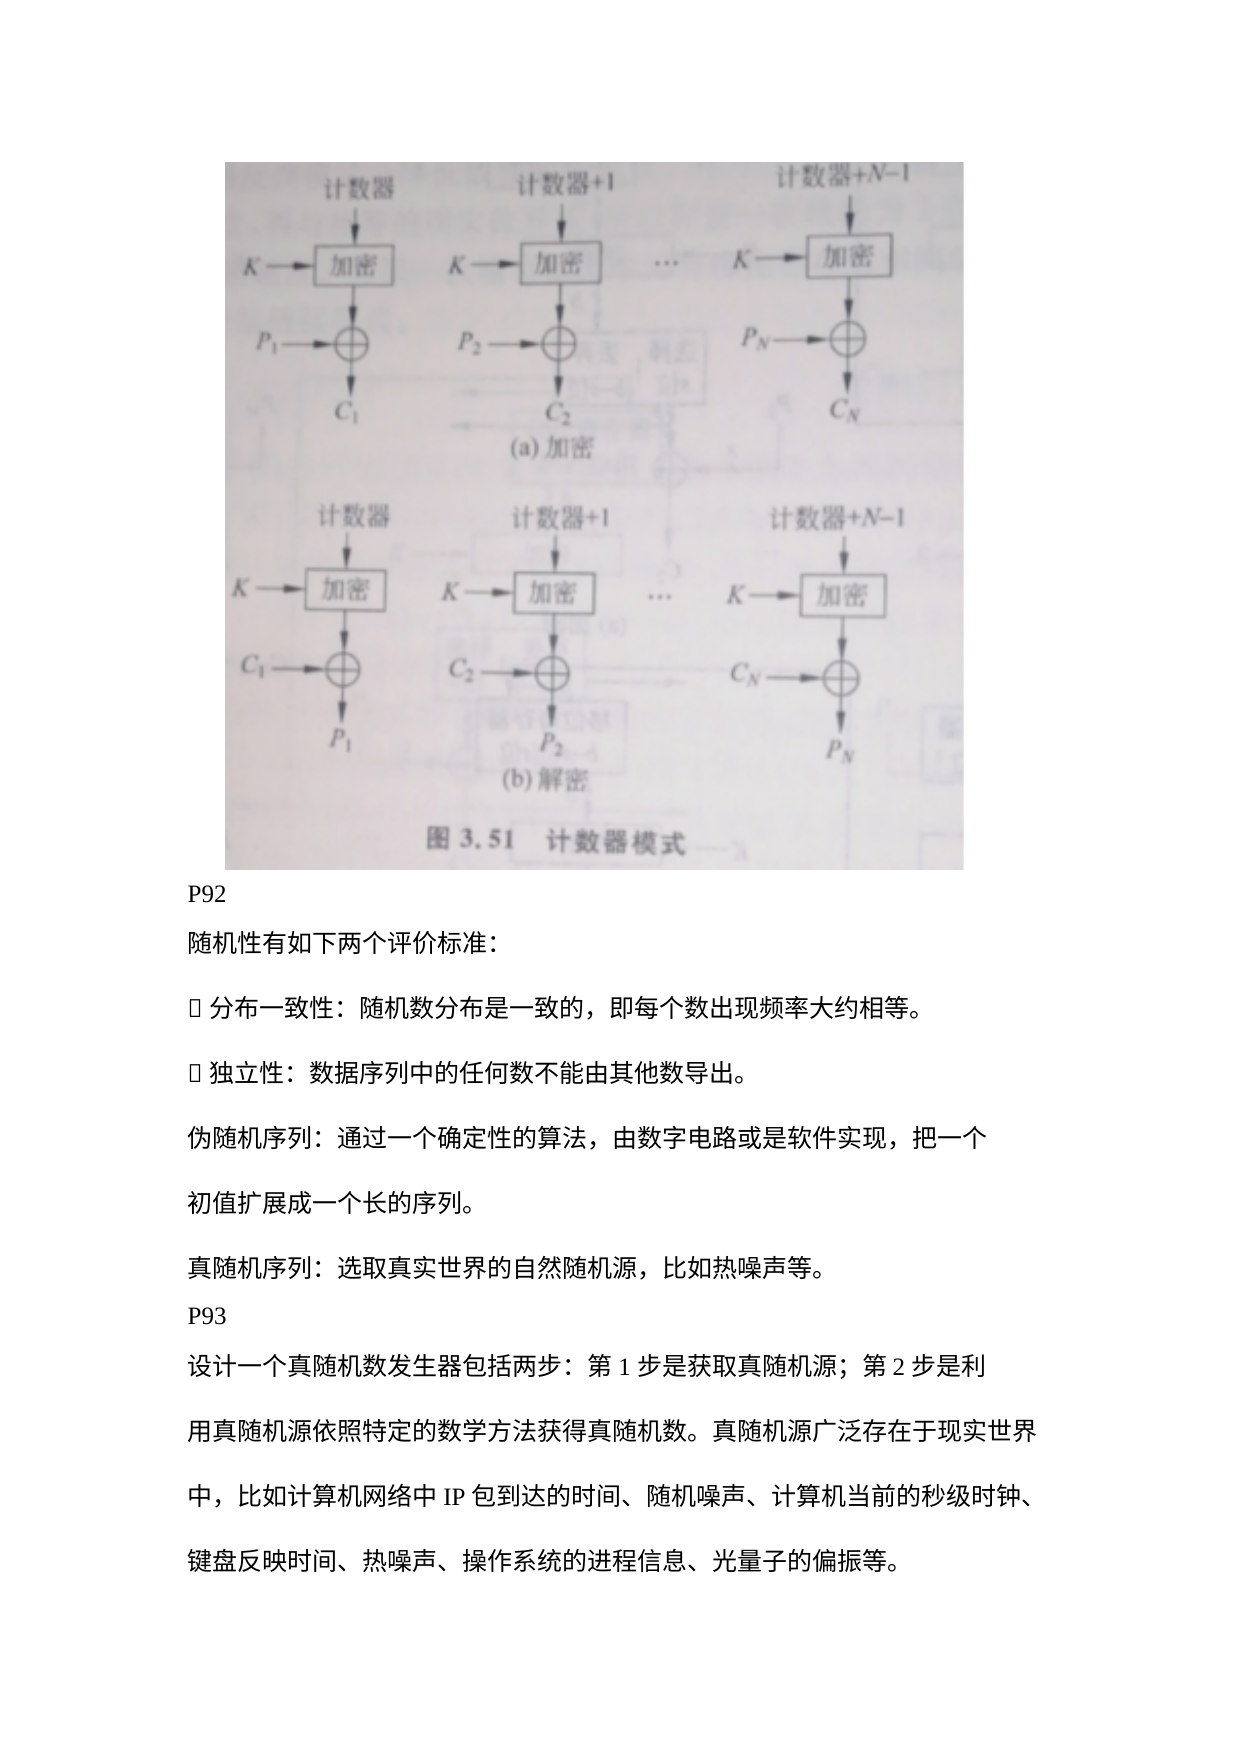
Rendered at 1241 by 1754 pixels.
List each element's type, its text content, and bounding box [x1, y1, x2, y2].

picture [225, 162, 964, 870]
text P92 [187, 877, 1053, 909]
text 用真随机源依照特定的数学方法获得真随机数。真随机源广泛存在于现实世界 [187, 1397, 1053, 1462]
text 随机性有如下两个评价标准： [187, 909, 1053, 974]
text 初值扩展成一个长的序列。 [187, 1169, 1053, 1234]
text 设计一个真随机数发生器包括两步：第 1 步是获取真随机源；第 2 步是利 [187, 1332, 1053, 1397]
text 真随机序列：选取真实世界的自然随机源，比如热噪声等。 [187, 1234, 1053, 1299]
text  独立性：数据序列中的任何数不能由其他数导出。 [187, 1039, 1053, 1104]
text 键盘反映时间、热噪声、操作系统的进程信息、光量子的偏振等。 [187, 1527, 1053, 1592]
text P93 [187, 1299, 1053, 1332]
text  分布一致性：随机数分布是一致的，即每个数出现频率大约相等。 [187, 974, 1053, 1039]
text 中，比如计算机网络中 IP 包到达的时间、随机噪声、计算机当前的秒级时钟、 [187, 1462, 1053, 1527]
text 伪随机序列：通过一个确定性的算法，由数字电路或是软件实现，把一个 [187, 1104, 1053, 1169]
